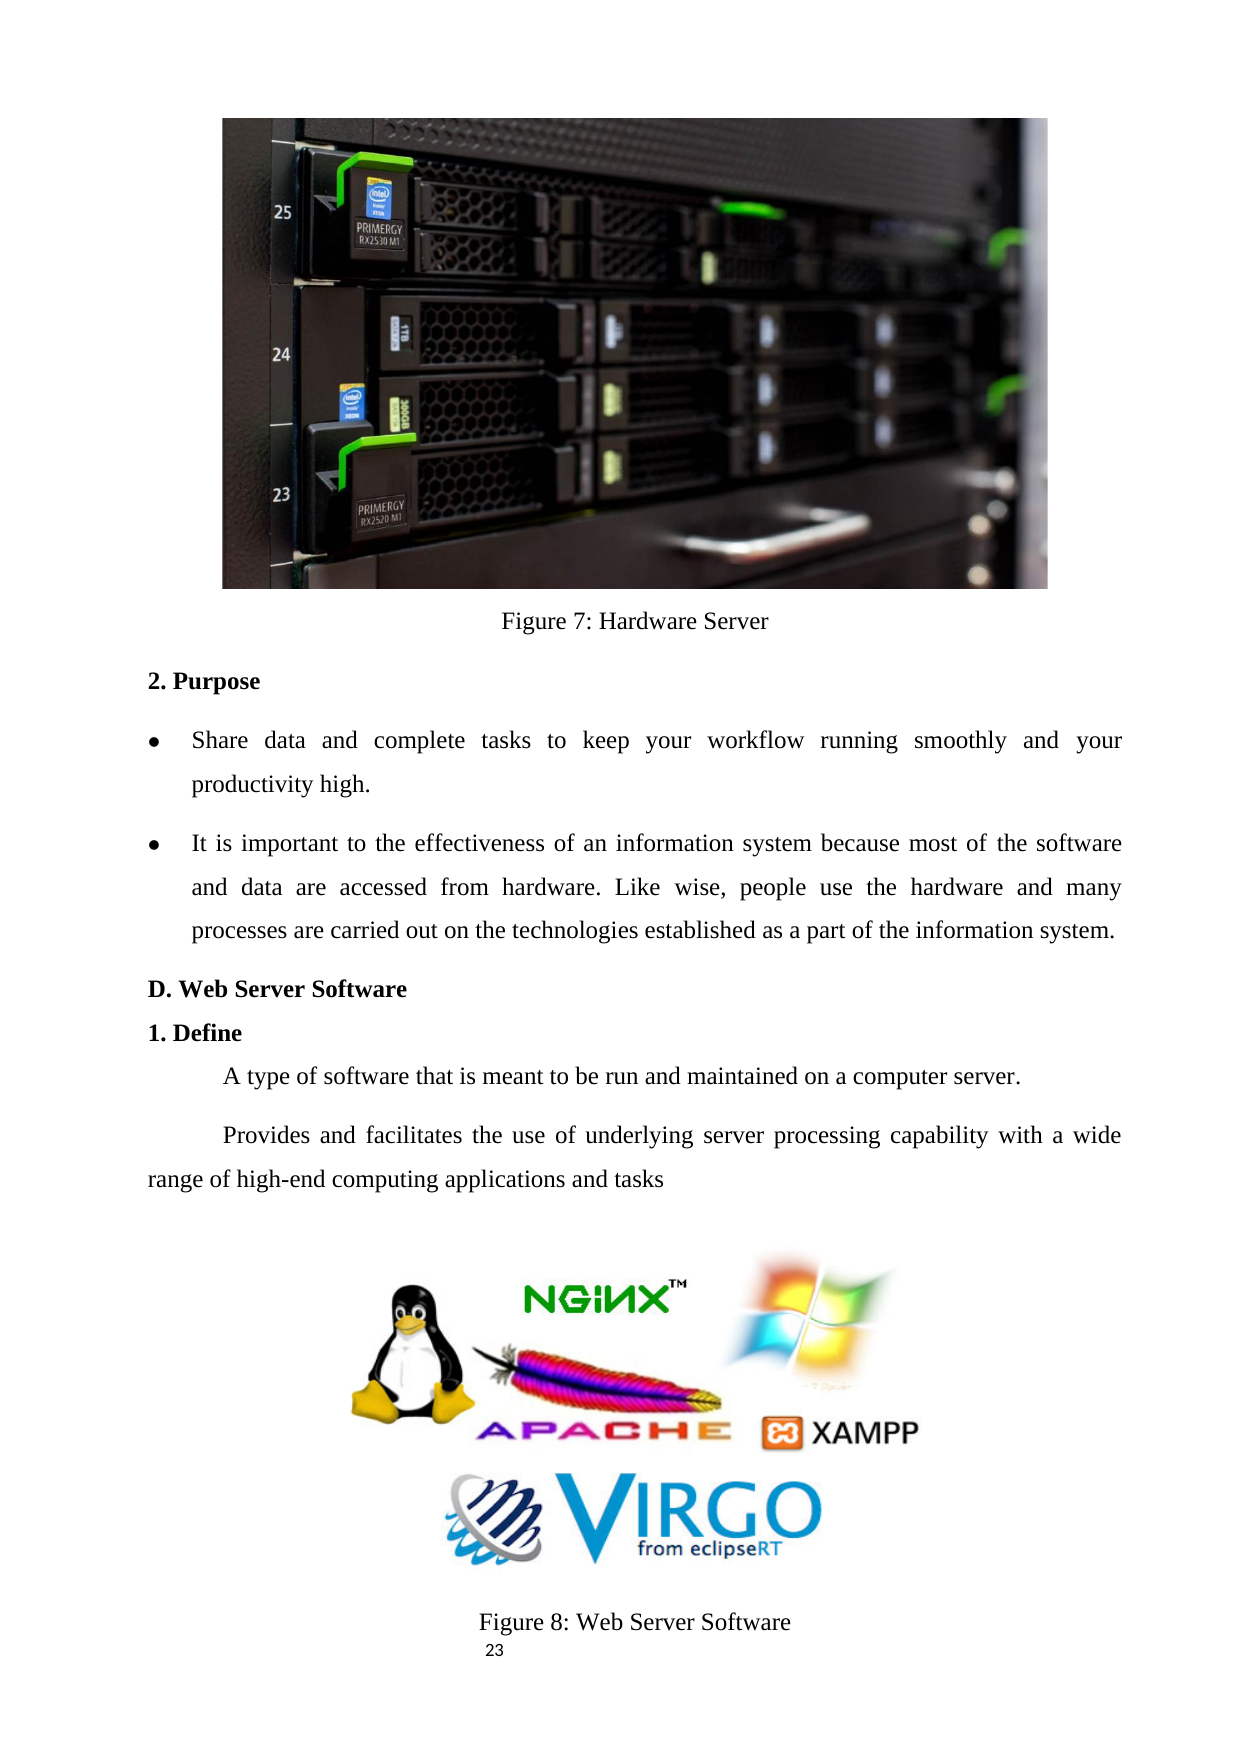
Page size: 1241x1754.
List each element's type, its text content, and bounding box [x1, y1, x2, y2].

text Figure 7: Hardware Server [148, 606, 1122, 635]
picture [222, 118, 1048, 589]
picture [331, 1223, 939, 1590]
list Purpose [148, 666, 1122, 694]
list It is important to the effectiveness of an information system because most of the software and data are accessed from hardware. Like wise, people use the hardware and many processes are carried out on the technologies established as a part of the information system. [148, 828, 1122, 943]
list Share data and complete tasks to keep your workflow running smoothly and your productivity high. [148, 726, 1122, 797]
list Figure 8: Web Server Software [148, 1607, 1122, 1636]
list Web Server Software [148, 974, 1122, 1003]
list Define [148, 1018, 1122, 1046]
text Provides and facilitates the use of underlying server processing capability with a wide range of high-end computing applications and tasks [148, 1121, 1122, 1192]
text A type of software that is meant to be run and maintained on a computer server. [148, 1061, 1122, 1089]
